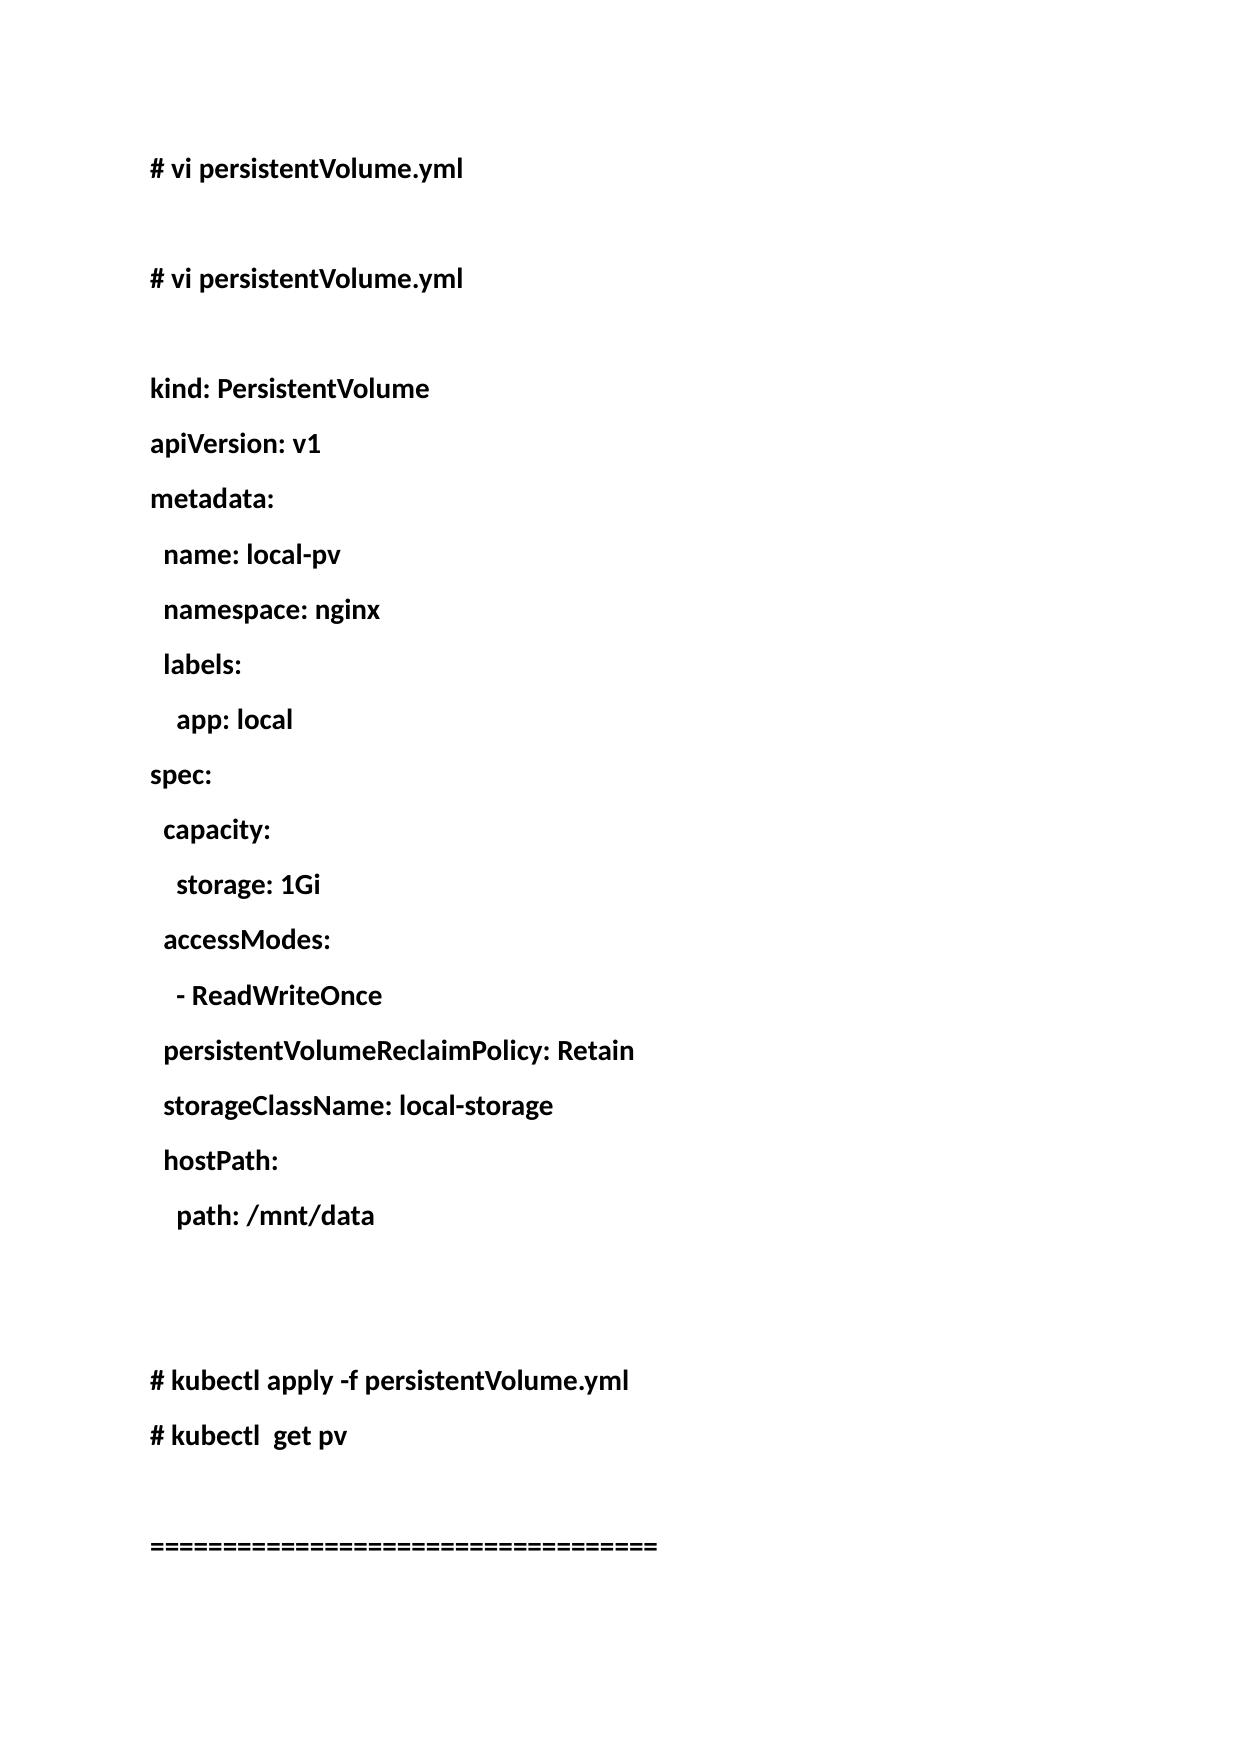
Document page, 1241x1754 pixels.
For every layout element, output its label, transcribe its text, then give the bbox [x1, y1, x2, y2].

text - ReadWriteOnce [150, 977, 1090, 1012]
text apiVersion: v1 [150, 426, 1090, 461]
text # kubectl get pv [150, 1417, 1090, 1453]
text storageClassName: local-storage [150, 1087, 1090, 1122]
text persistentVolumeReclaimPolicy: Retain [150, 1032, 1090, 1067]
text # kubectl apply -f persistentVolume.yml [150, 1362, 1090, 1398]
text namespace: nginx [150, 591, 1090, 626]
text # vi persistentVolume.yml [150, 150, 1090, 186]
text path: /mnt/data [150, 1197, 1090, 1233]
text app: local [150, 701, 1090, 737]
text storage: 1Gi [150, 866, 1090, 902]
text spec: [150, 756, 1090, 792]
text # vi persistentVolume.yml [150, 260, 1090, 296]
text name: local-pv [150, 536, 1090, 571]
text =================================== [150, 1528, 1090, 1563]
text hostPath: [150, 1142, 1090, 1177]
text metadata: [150, 481, 1090, 516]
text labels: [150, 646, 1090, 682]
text accessModes: [150, 921, 1090, 957]
text capacity: [150, 811, 1090, 847]
text kind: PersistentVolume [150, 370, 1090, 406]
